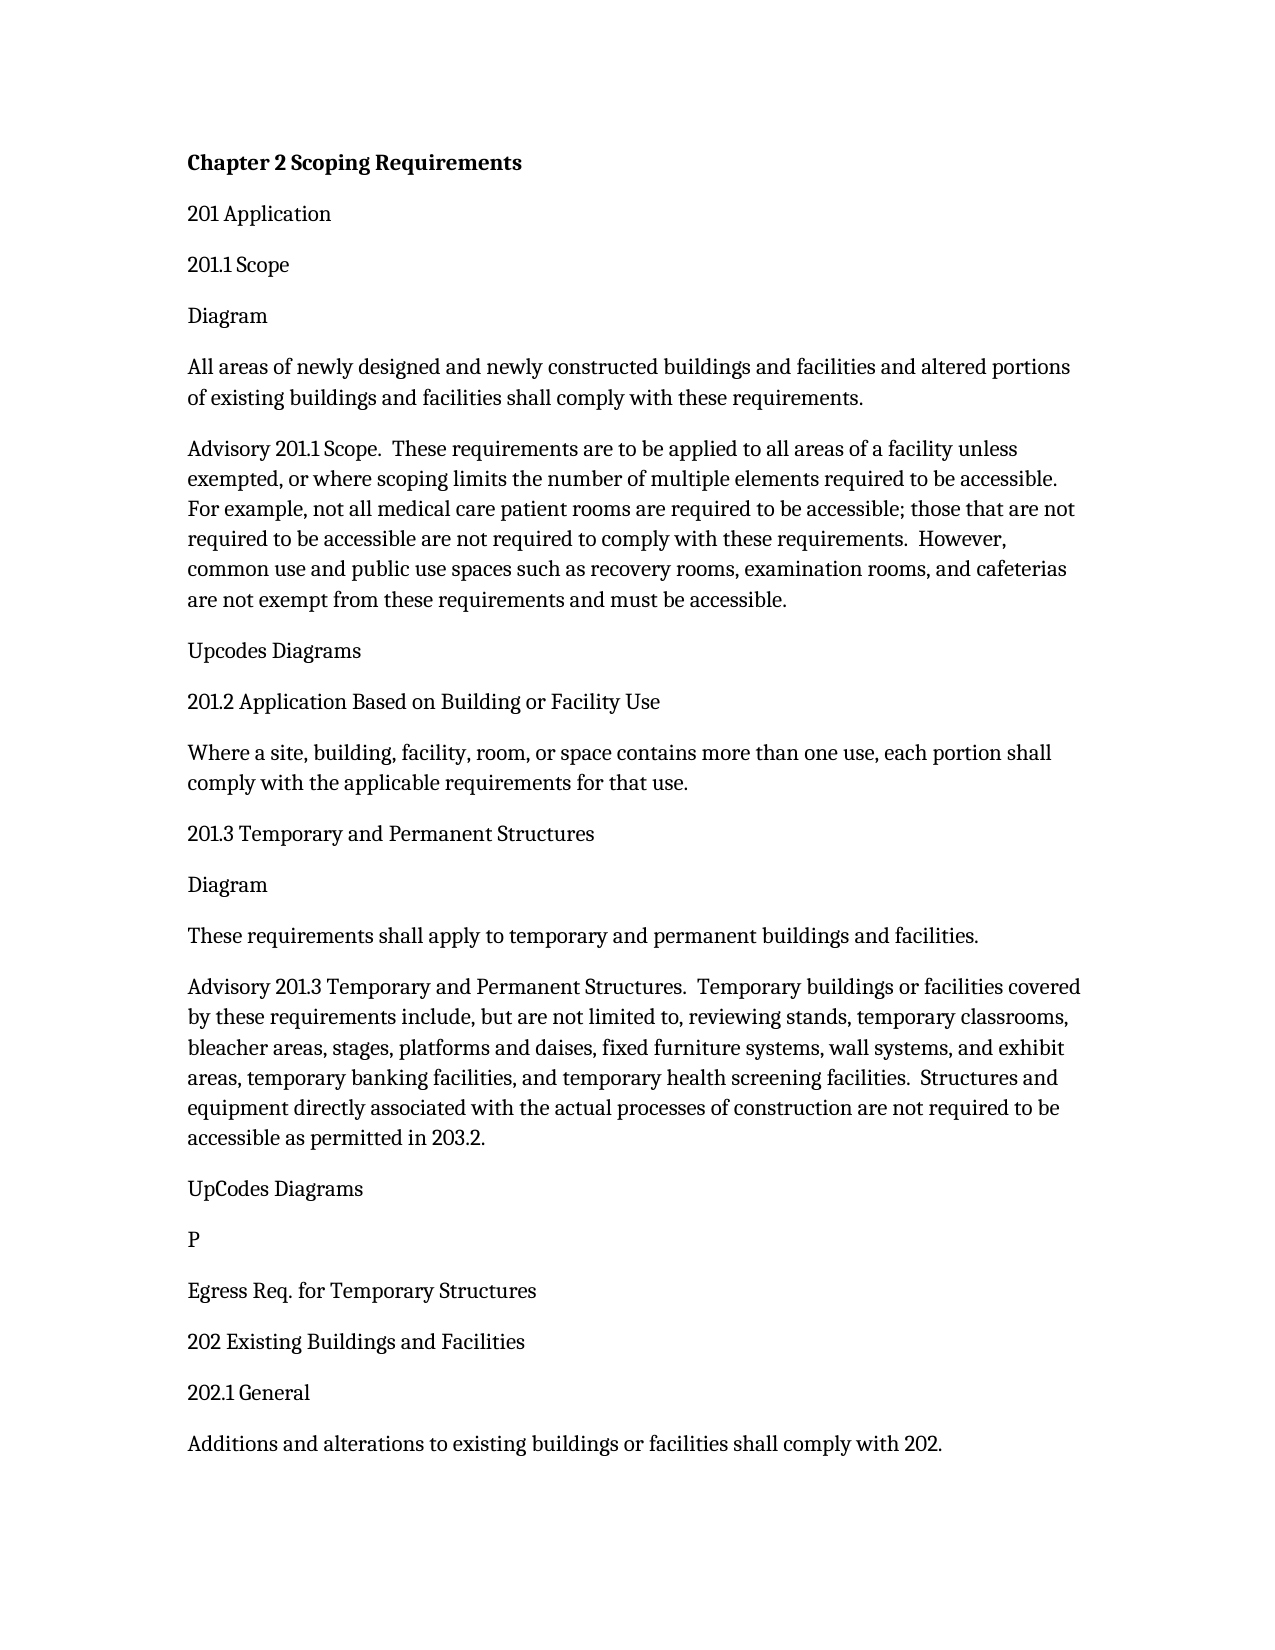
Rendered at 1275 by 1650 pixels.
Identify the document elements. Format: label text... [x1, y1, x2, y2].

text Additions and alterations to existing buildings or facilities shall comply with 202. [187, 1431, 1087, 1458]
text 202.1 General [187, 1380, 1087, 1407]
text Diagram [187, 303, 1087, 329]
text 201.3 Temporary and Permanent Structures [187, 821, 1087, 847]
text 202 Existing Buildings and Facilities [187, 1329, 1087, 1356]
text Advisory 201.3 Temporary and Permanent Structures. Temporary buildings or facilities covered by these requirements include, but are not limited to, reviewing stands, temporary classrooms, bleacher areas, stages, platforms and daises, fixed furniture systems, wall systems, and exhibit areas, temporary banking facilities, and temporary health screening facilities. Structures and equipment directly associated with the actual processes of construction are not required to be accessible as permitted in 203.2. [187, 974, 1087, 1151]
text 201.1 Scope [187, 252, 1087, 278]
text Diagram [187, 872, 1087, 898]
text Egress Req. for Temporary Structures [187, 1278, 1087, 1304]
text These requirements shall apply to temporary and permanent buildings and facilities. [187, 923, 1087, 949]
text 201.2 Application Based on Building or Facility Use [187, 688, 1087, 715]
text Where a site, building, facility, room, or space contains more than one use, each portion shall comply with the applicable requirements for that use. [187, 739, 1087, 796]
text 201 Application [187, 201, 1087, 227]
text All areas of newly designed and newly constructed buildings and facilities and altered portions of existing buildings and facilities shall comply with these requirements. [187, 354, 1087, 411]
text Chapter 2 Scoping Requirements [187, 150, 1087, 176]
text Advisory 201.1 Scope. These requirements are to be applied to all areas of a facility unless exempted, or where scoping limits the number of multiple elements required to be accessible. For example, not all medical care patient rooms are required to be accessible; those that are not required to be accessible are not required to comply with these requirements. However, common use and public use spaces such as recovery rooms, examination rooms, and cafeterias are not exempt from these requirements and must be accessible. [187, 435, 1087, 613]
text Upcodes Diagrams [187, 637, 1087, 664]
text P [187, 1227, 1087, 1253]
text UpCodes Diagrams [187, 1176, 1087, 1202]
